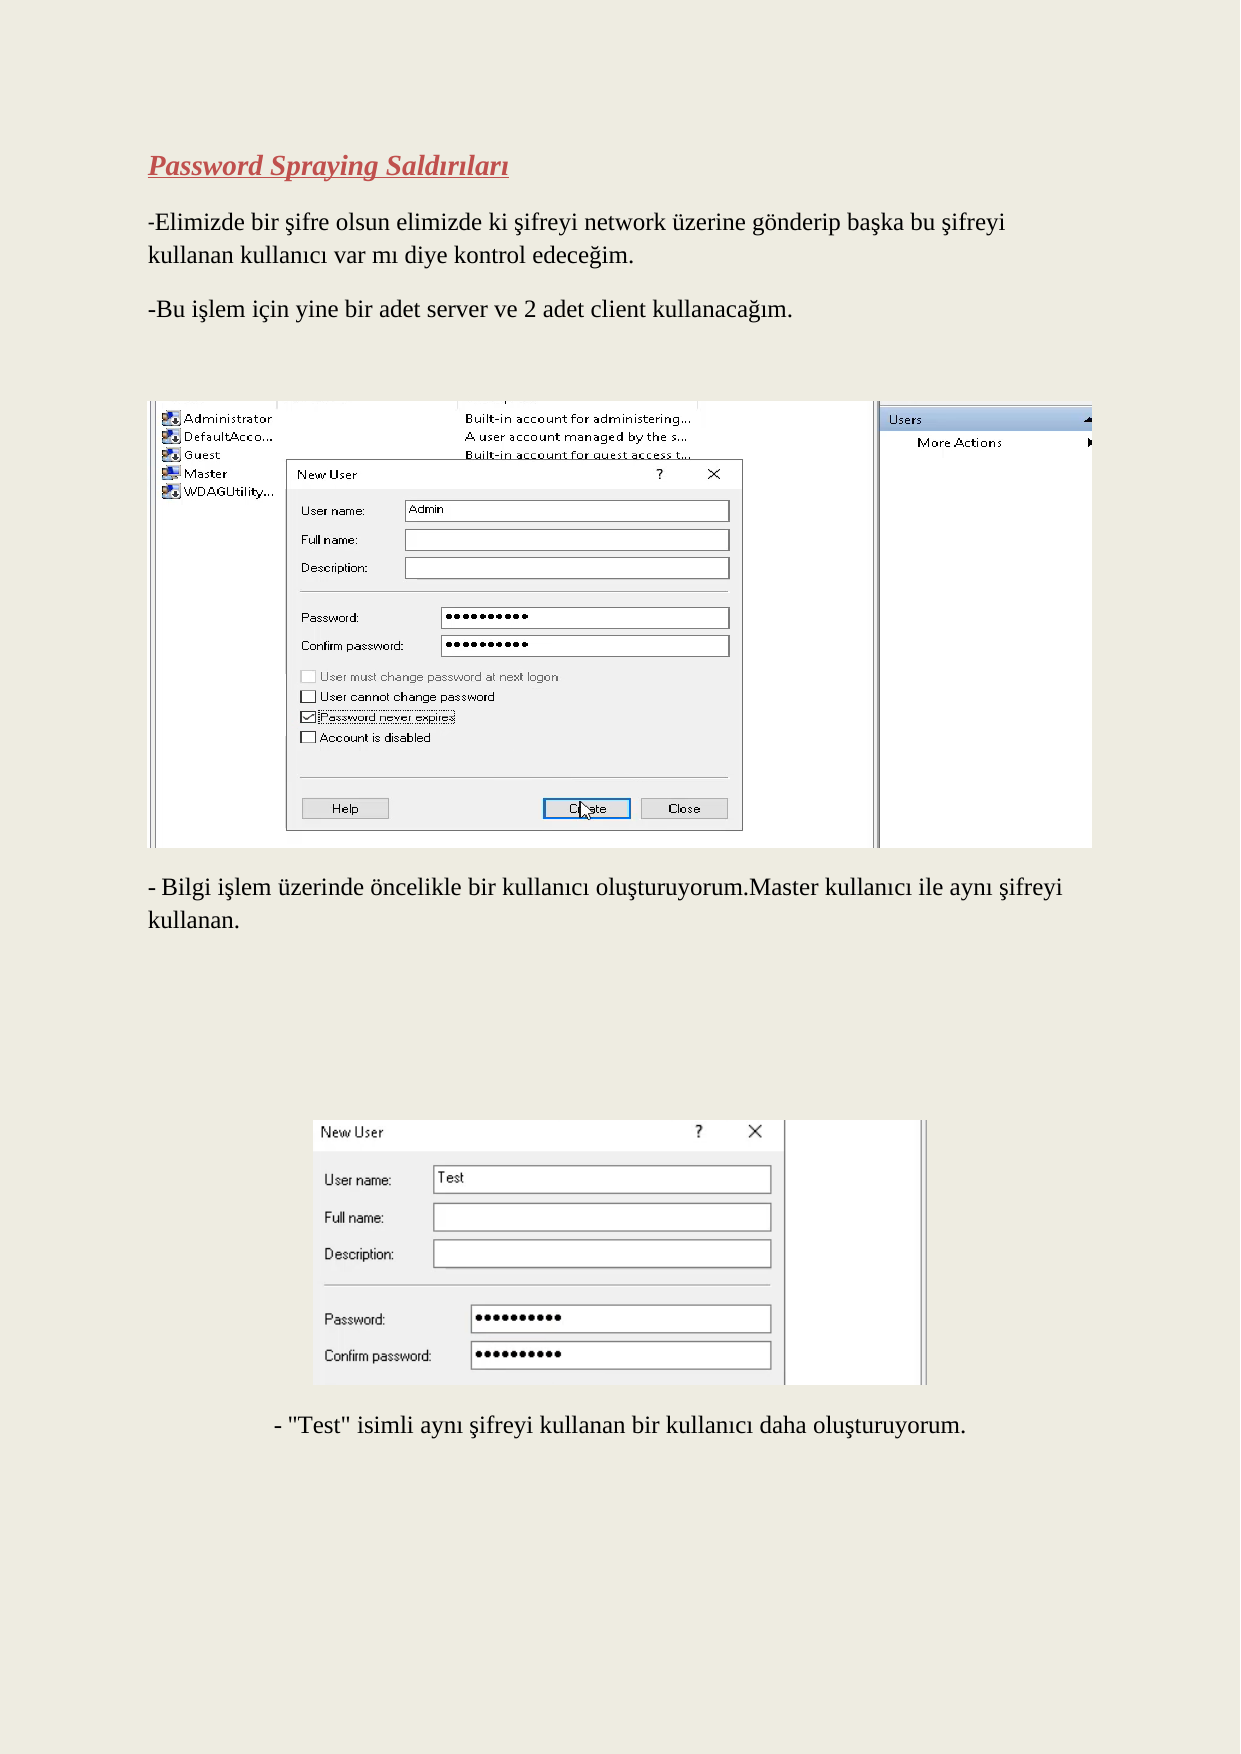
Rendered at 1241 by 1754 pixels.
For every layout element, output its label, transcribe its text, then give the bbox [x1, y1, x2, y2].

text -Bu işlem için yine bir adet server ve 2 adet client kullanacağım. [148, 294, 1093, 323]
text -Elimizde bir şifre olsun elimizde ki şifreyi network üzerine gönderip başka bu şifreyi kullanan kullanıcı var mı diye kontrol edeceğim. [148, 207, 1093, 269]
text - Bilgi işlem üzerinde öncelikle bir kullanıcı oluşturuyorum.Master kullanıcı ile aynı şifreyi kullanan. [148, 872, 1093, 934]
text - "Test" isimli aynı şifreyi kullanan bir kullanıcı daha oluşturuyorum. [148, 1410, 1093, 1438]
picture [147, 401, 1092, 848]
picture [313, 1120, 927, 1385]
text Password Spraying Saldırıları [148, 148, 1093, 181]
